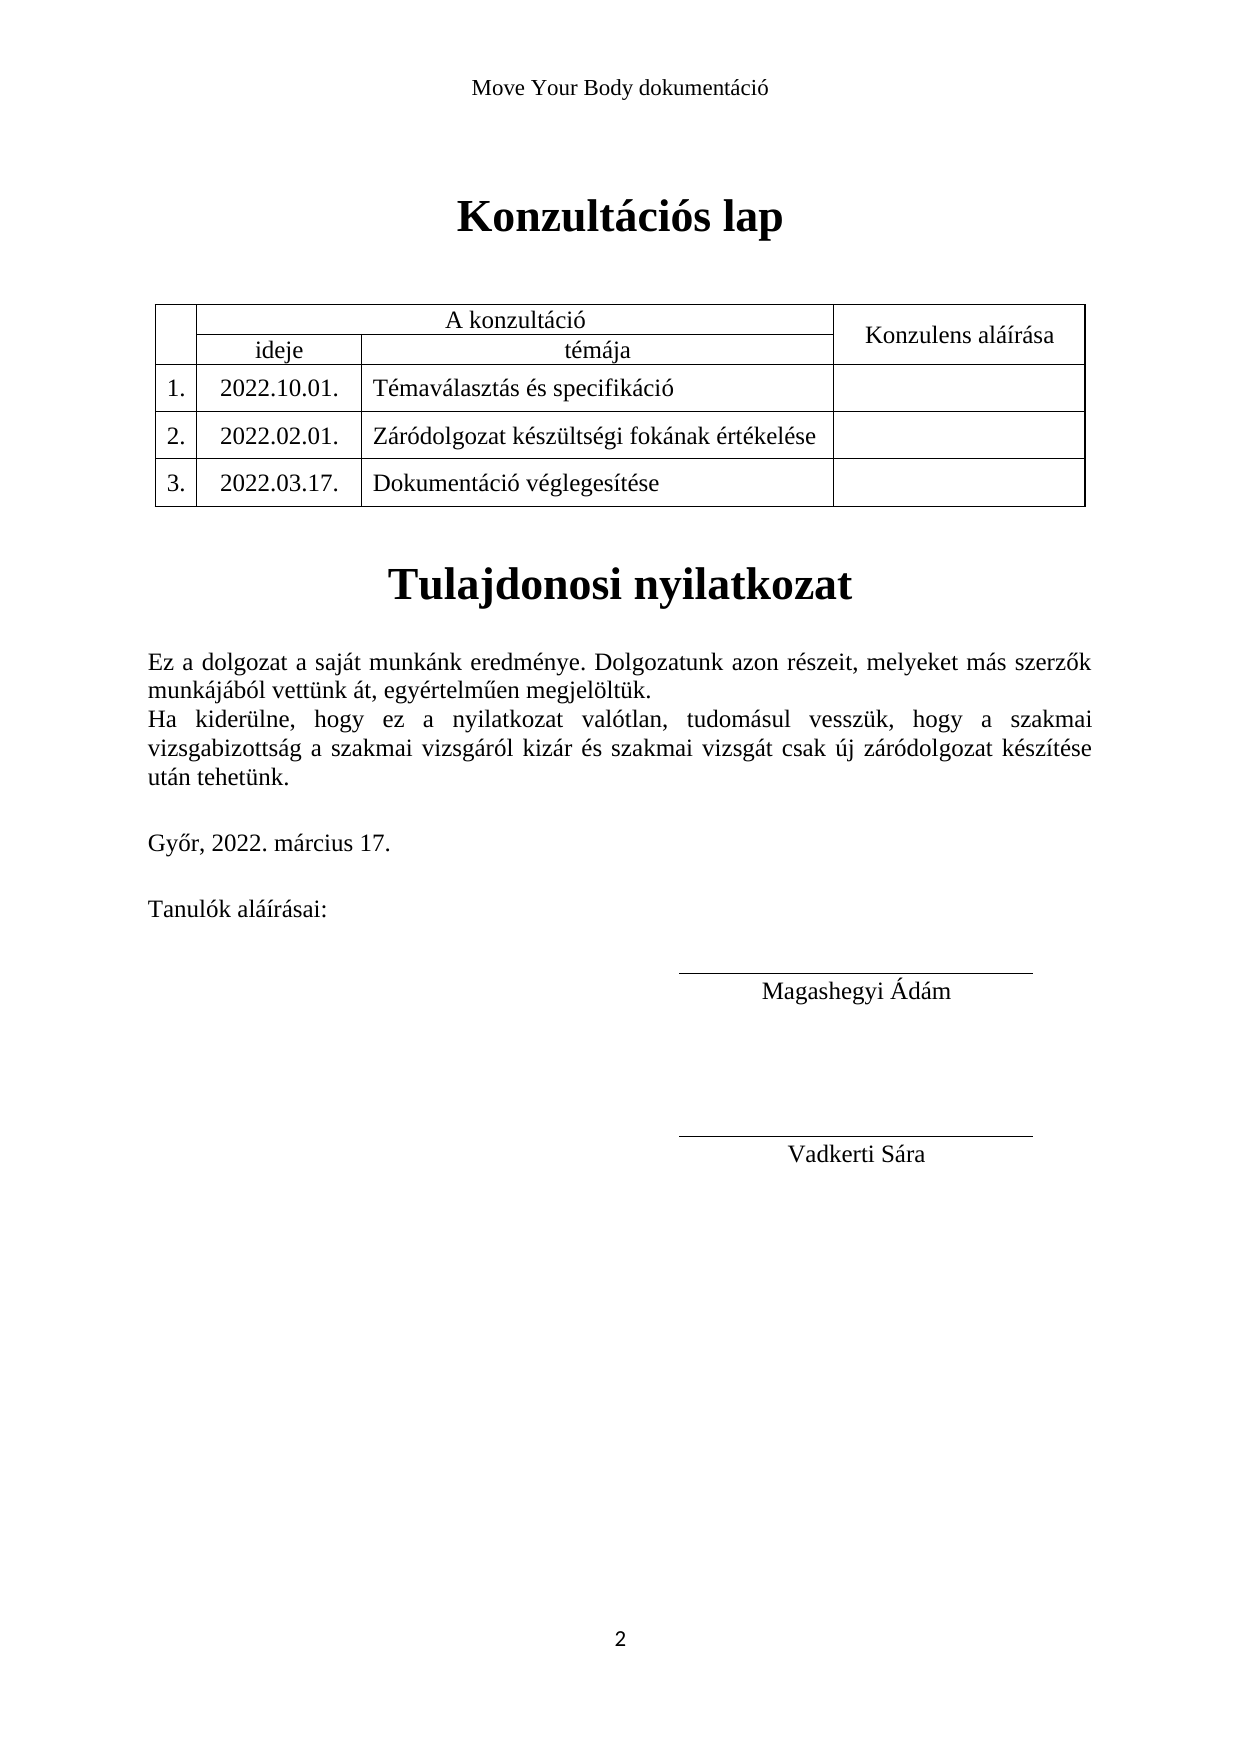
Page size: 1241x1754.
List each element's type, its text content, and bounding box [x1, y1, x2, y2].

table_cell 2022.02.01. [197, 412, 361, 458]
table_cell 1. [156, 365, 196, 411]
table_cell Záródolgozat készültségi fokának értékelése [362, 412, 833, 458]
table_cell Dokumentáció véglegesítése [362, 459, 833, 506]
table_cell [834, 459, 1084, 506]
text Ha kiderülne, hogy ez a nyilatkozat valótlan, tudomásul vesszük, hogy a szakmai vizsgabizottság a szakmai vizsgáról kizár és szakmai vizsgát csak új záródolgozat készítése után tehetünk. [148, 704, 1093, 791]
table_header [156, 305, 196, 364]
table_header A konzultáció [197, 305, 833, 334]
text Magashegyi Ádám [679, 974, 1033, 1005]
table_cell témája [362, 335, 833, 364]
text Tanulók aláírásai: [148, 894, 1093, 923]
table_cell 3. [156, 459, 196, 506]
table_cell 2. [156, 412, 196, 458]
table_cell Témaválasztás és specifikáció [362, 365, 833, 411]
text Ez a dolgozat a saját munkánk eredménye. Dolgozatunk azon részeit, melyeket más szerzők munkájából vettünk át, egyértelműen megjelöltük. [148, 647, 1093, 704]
text Vadkerti Sára [679, 1137, 1033, 1167]
table_cell [834, 365, 1084, 411]
table_cell ideje [197, 335, 361, 364]
table_cell 2022.10.01. [197, 365, 361, 411]
text Tulajdonosi nyilatkozat [148, 557, 1093, 609]
text Győr, 2022. március 17. [148, 828, 1093, 857]
table_cell 2022.03.17. [197, 459, 361, 506]
table_header Konzulens aláírása [834, 305, 1084, 364]
text Konzultációs lap [148, 189, 1093, 242]
table_cell [834, 412, 1084, 458]
